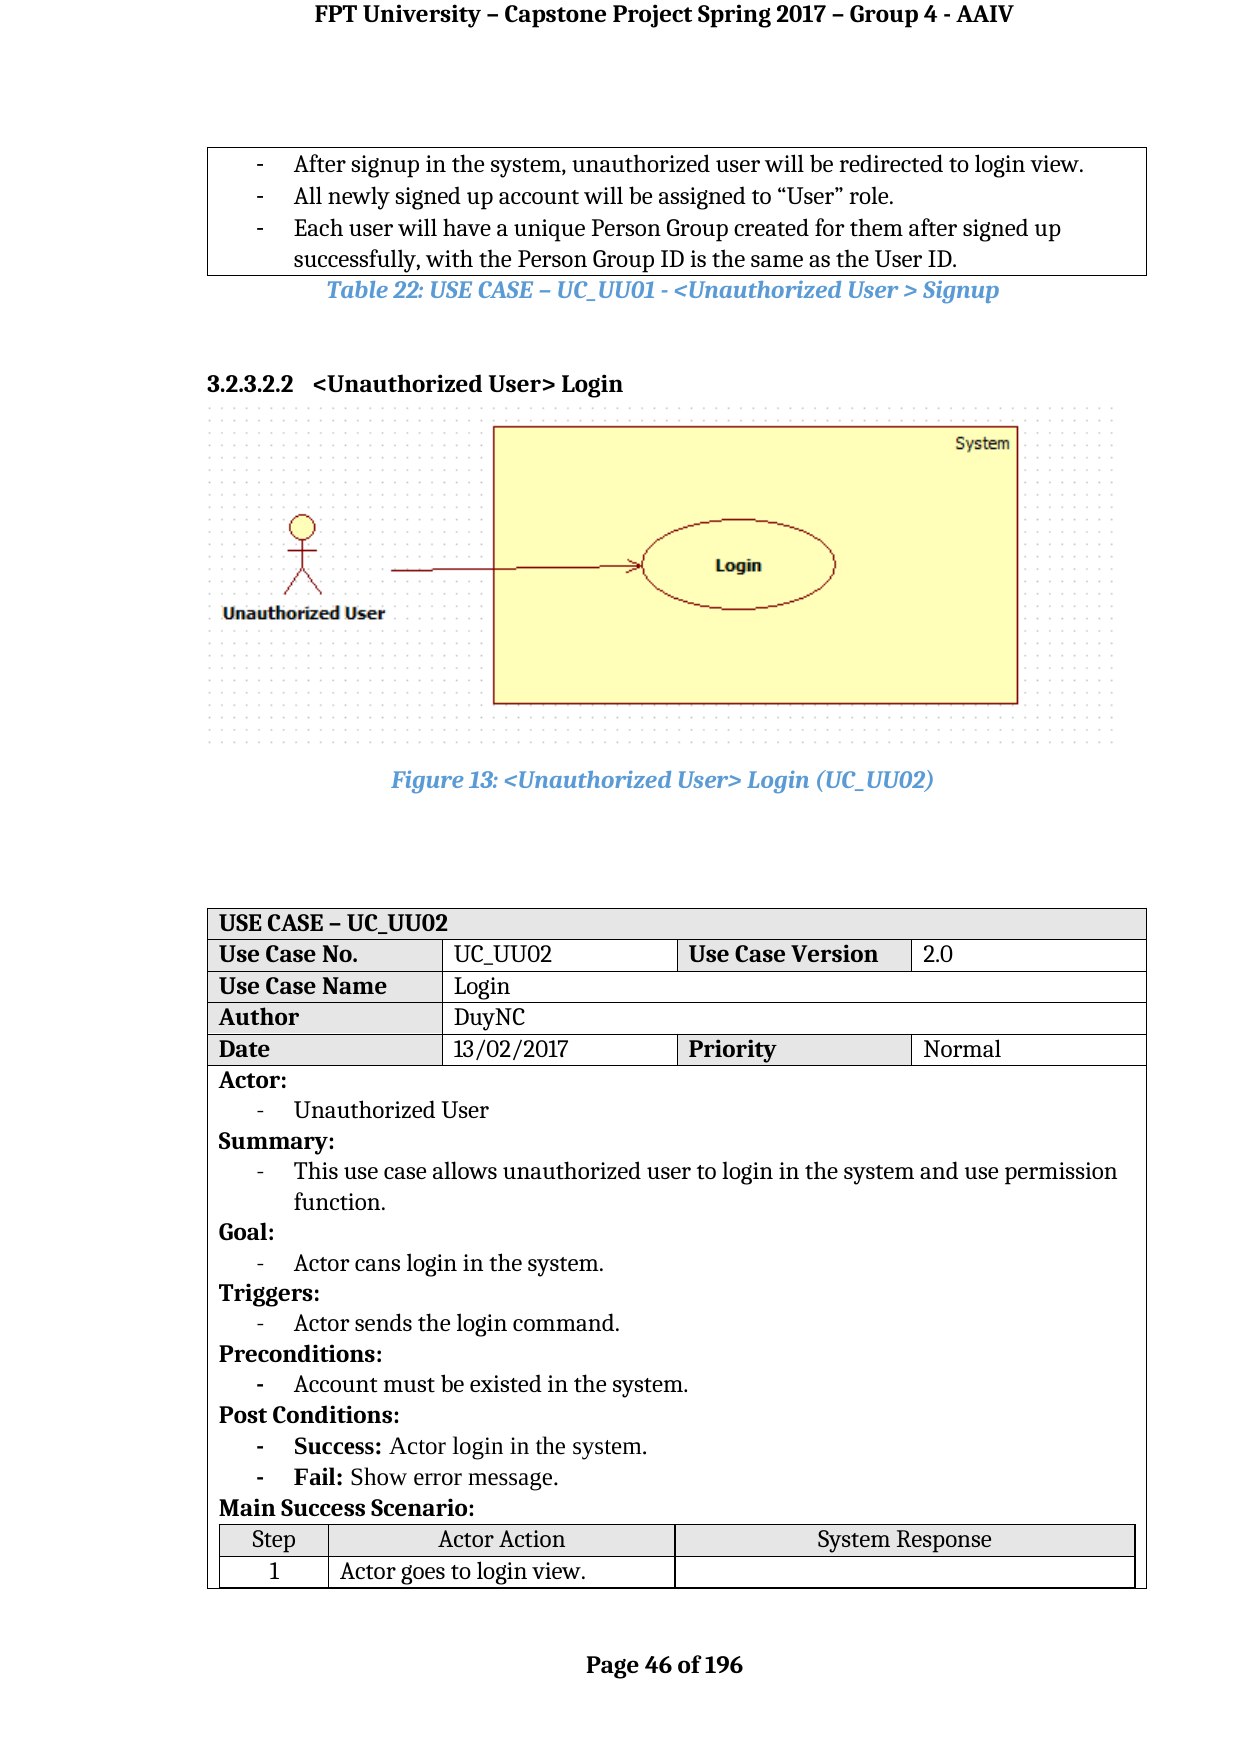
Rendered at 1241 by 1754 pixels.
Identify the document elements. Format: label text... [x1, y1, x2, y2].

table_cell Author [208, 1003, 442, 1033]
table_cell Normal [912, 1035, 1146, 1065]
table_cell Date [208, 1035, 442, 1065]
picture [207, 400, 1122, 748]
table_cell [208, 148, 1146, 275]
table_cell Priority [678, 1035, 911, 1065]
text Table 22: USE CASE – UC_UU01 - <Unauthorized User > Signup [207, 276, 1122, 305]
table_cell UC_UU02 [443, 940, 677, 971]
table_header USE CASE – UC_UU02 [208, 909, 1146, 939]
table_cell Use Case No. [208, 940, 442, 971]
table_cell Use Case Version [678, 940, 911, 971]
text Figure 13: <Unauthorized User> Login (UC_UU02) [207, 766, 1122, 795]
table_cell Use Case Name [208, 972, 442, 1002]
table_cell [208, 1066, 1146, 1588]
subtitle <Unauthorized User> Login [207, 370, 1122, 399]
table_cell 2.0 [912, 940, 1146, 971]
table_cell Login [443, 972, 1146, 1002]
table_cell DuyNC [443, 1003, 1146, 1033]
table_cell 13/02/2017 [443, 1035, 677, 1065]
